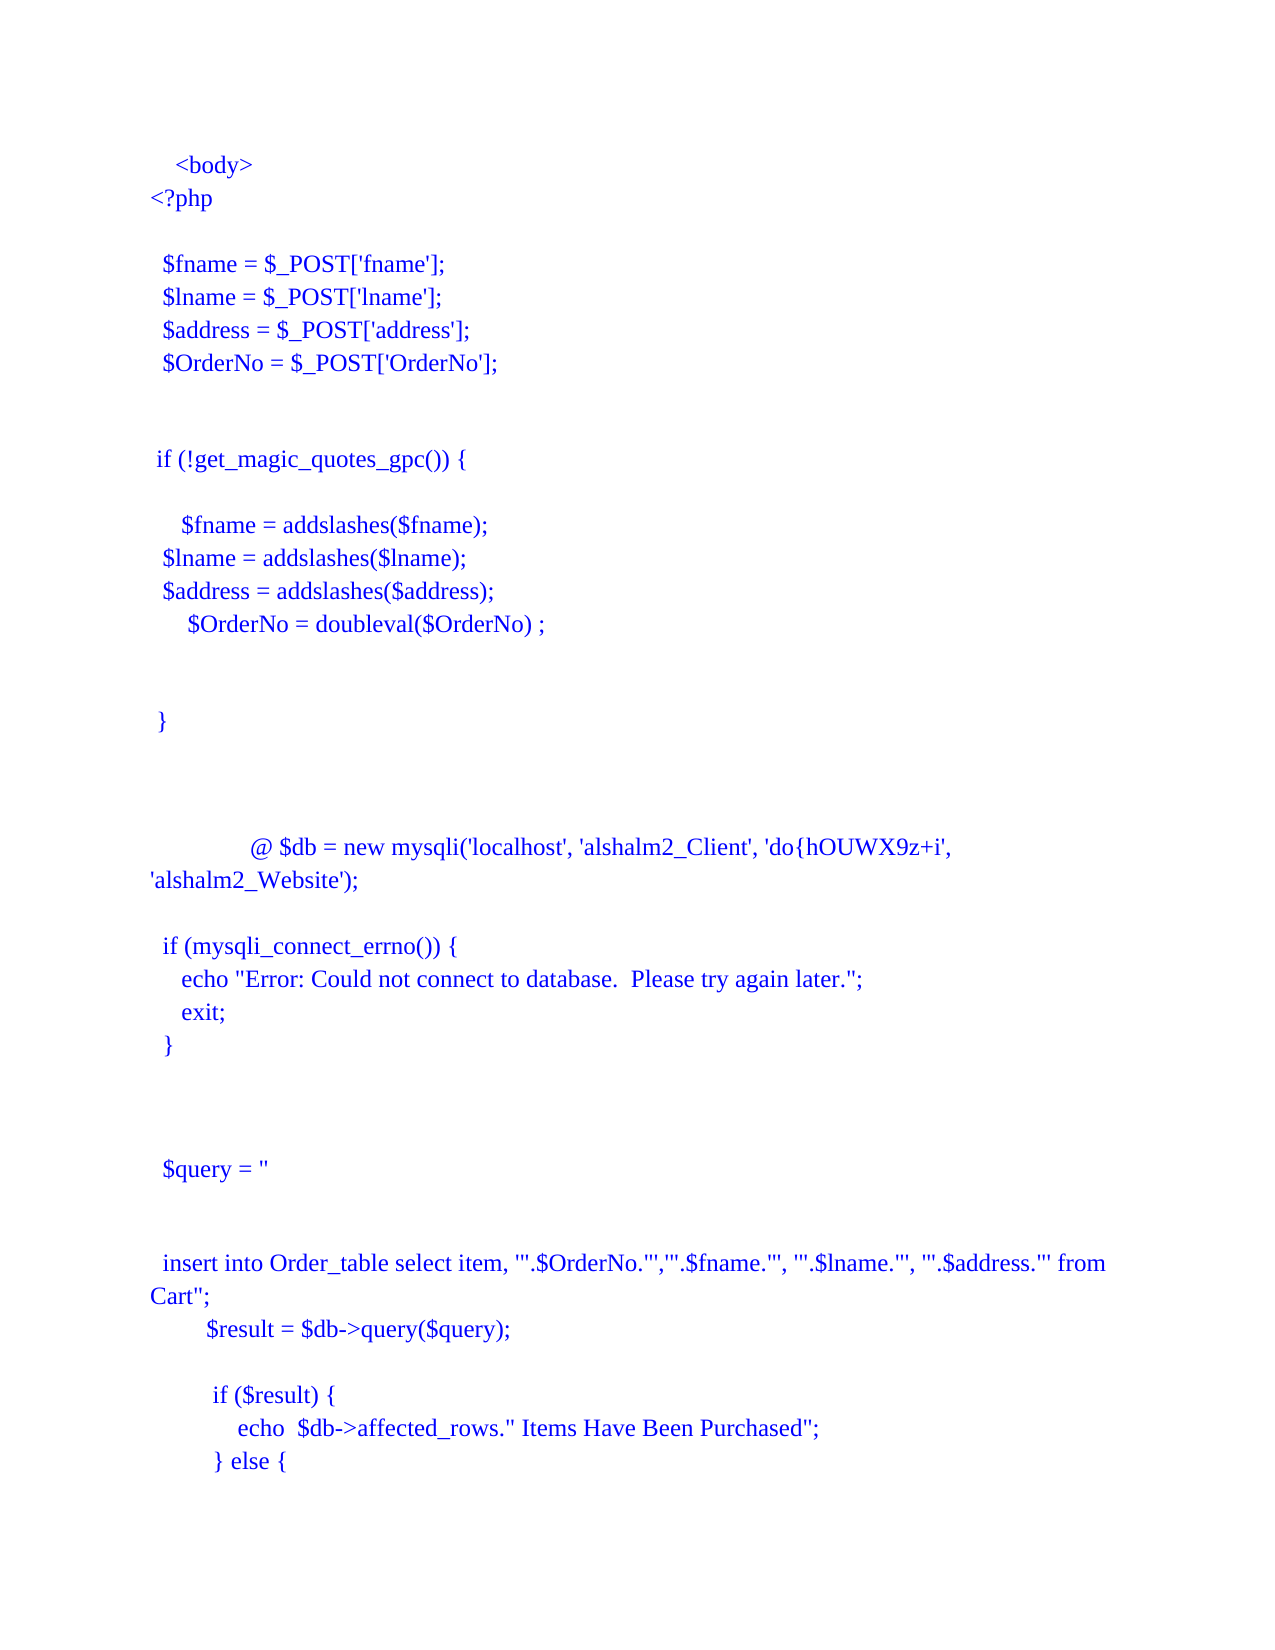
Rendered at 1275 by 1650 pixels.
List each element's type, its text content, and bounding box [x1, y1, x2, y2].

text } else { [150, 1446, 1125, 1475]
text } [150, 706, 1125, 734]
text $OrderNo = $_POST['OrderNo']; [150, 348, 1125, 377]
text <body> [150, 150, 1125, 179]
text $result = $db->query($query); [150, 1314, 1125, 1343]
text insert into Order_table select item, '".$OrderNo."','".$fname."', '".$lname."', '".$address."' from Cart"; [150, 1248, 1125, 1309]
text $address = $_POST['address']; [150, 315, 1125, 344]
text <?php [150, 183, 1125, 212]
text $lname = $_POST['lname']; [150, 282, 1125, 311]
text exit; [150, 997, 1125, 1026]
text } [150, 1030, 1125, 1059]
text echo "Error: Could not connect to database. Please try again later."; [150, 964, 1125, 993]
text $OrderNo = doubleval($OrderNo) ; [150, 609, 1125, 638]
text if (!get_magic_quotes_gpc()) { [150, 444, 1125, 473]
text @ $db = new mysqli('localhost', 'alshalm2_Client', 'do{hOUWX9z+i', 'alshalm2_Website'); [150, 832, 1125, 894]
text $lname = addslashes($lname); [150, 543, 1125, 572]
text if (mysqli_connect_errno()) { [150, 931, 1125, 960]
text echo $db->affected_rows." Items Have Been Purchased"; [150, 1413, 1125, 1442]
text if ($result) { [150, 1380, 1125, 1409]
text $fname = addslashes($fname); [150, 510, 1125, 539]
text $query = " [150, 1154, 1125, 1183]
text $address = addslashes($address); [150, 576, 1125, 605]
text $fname = $_POST['fname']; [150, 249, 1125, 278]
